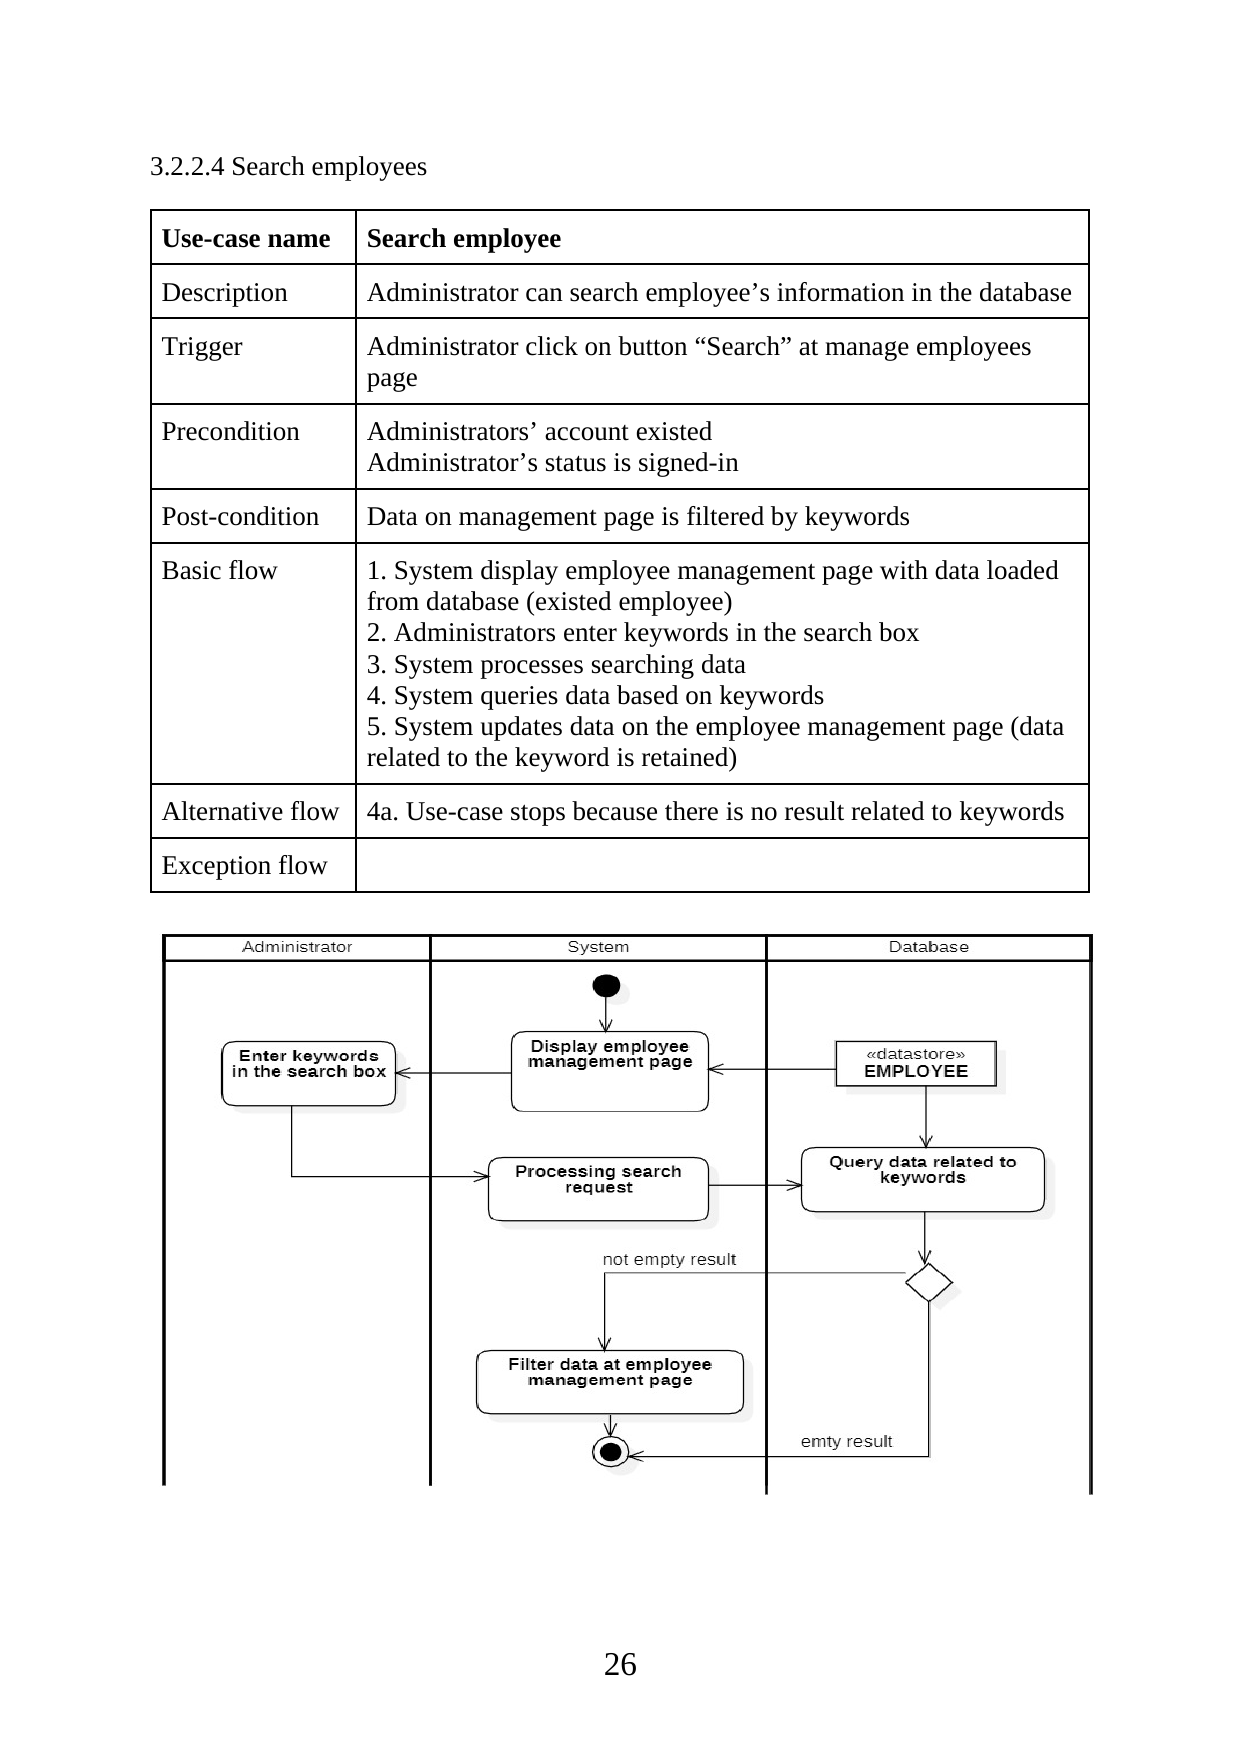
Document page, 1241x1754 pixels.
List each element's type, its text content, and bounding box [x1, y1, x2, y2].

table_cell 1. System display employee management page with data loaded from database (existed employee) 2. Administrators enter keywords in the search box 3. System processes searching data 4. System queries data based on keywords 5. System updates data on the employee management page (data related to the keyword is retained) [357, 544, 1088, 783]
table_cell Alternative flow [152, 785, 355, 837]
table_cell Trigger [152, 319, 355, 402]
table_cell Description [152, 265, 355, 317]
table_cell Exception flow [152, 839, 355, 891]
table_cell Post-condition [152, 490, 355, 542]
table_cell Data on management page is filtered by keywords [357, 490, 1088, 542]
table_header Use-case name [152, 211, 355, 263]
table_cell Precondition [152, 405, 355, 488]
table_cell Administrator click on button “Search” at manage employees page [357, 319, 1088, 402]
table_cell Basic flow [152, 544, 355, 783]
subtitle 3.2.2.4 Search employees [150, 150, 1090, 181]
picture [150, 923, 1149, 1495]
table_header Search employee [357, 211, 1088, 263]
table_cell [357, 839, 1088, 891]
table_cell Administrator can search employee’s information in the database [357, 265, 1088, 317]
table_cell 4a. Use-case stops because there is no result related to keywords [357, 785, 1088, 837]
table_cell Administrators’ account existed Administrator’s status is signed-in [357, 405, 1088, 488]
